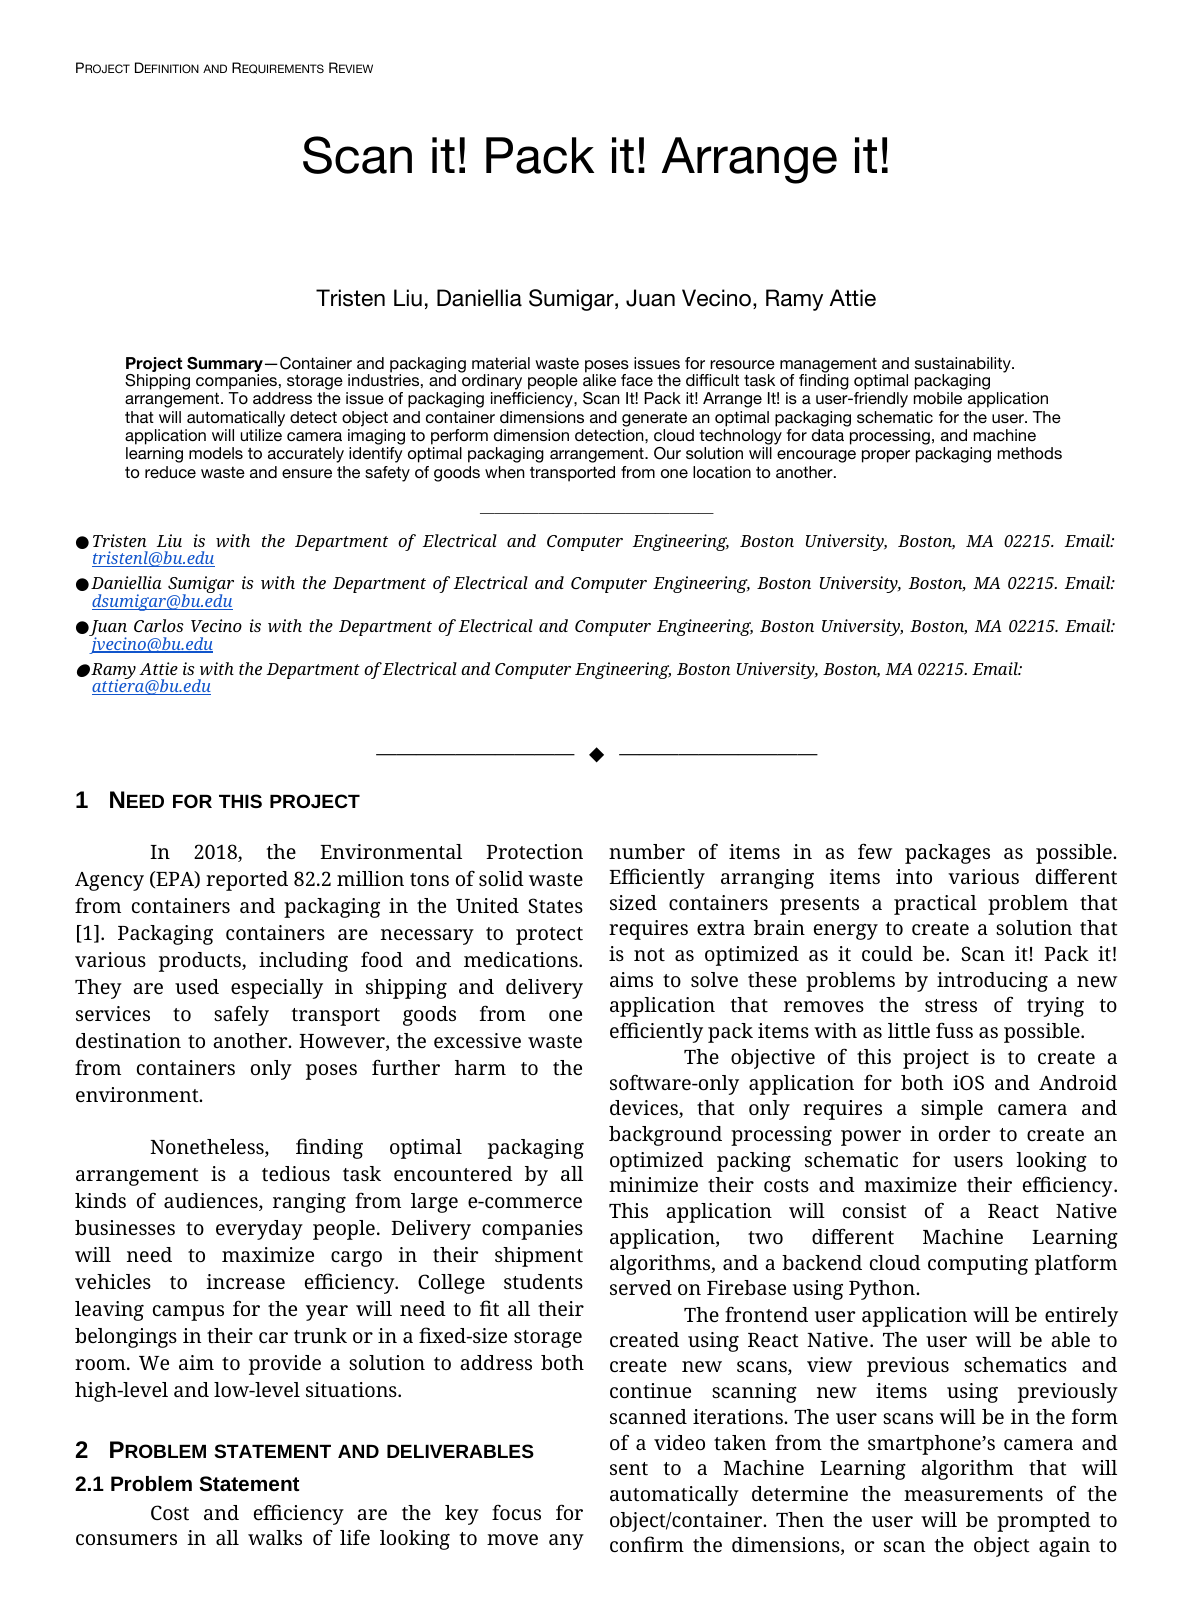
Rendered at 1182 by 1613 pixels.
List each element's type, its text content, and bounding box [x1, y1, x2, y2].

list Juan Carlos Vecino is with the Department of Electrical and Computer Engineering, Boston University, Boston, MA 02215. Email: jvecino@bu.edu [75, 612, 1118, 655]
text Nonetheless, finding optimal packaging arrangement is a tedious task encountered by all kinds of audiences, ranging from large e-commerce businesses to everyday people. Delivery companies will need to maximize cargo in their shipment vehicles to increase efficiency. College students leaving campus for the year will need to fit all their belongings in their car trunk or in a fixed-size storage room. We aim to provide a solution to address both high-level and low-level situations. [75, 1133, 584, 1403]
text Tristen Liu, Daniellia Sumigar, Juan Vecino, Ramy Attie [75, 284, 1118, 313]
subtitle 2.1 Problem Statement [75, 1472, 584, 1496]
list Ramy Attie is with the Department of Electrical and Computer Engineering, Boston University, Boston, MA 02215. Email: attiera@bu.edu [75, 655, 1118, 697]
text Project Summary—Container and packaging material waste poses issues for resource management and sustainability. Shipping companies, storage industries, and ordinary people alike face the difficult task of finding optimal packaging arrangement. To address the issue of packaging inefficiency, Scan It! Pack it! Arrange It! is a user-friendly mobile application that will automatically detect object and container dimensions and generate an optimal packaging schematic for the user. The application will utilize camera imaging to perform dimension detection, cloud technology for data processing, and machine learning models to accurately identify optimal packaging arrangement. Our solution will encourage proper packaging methods to reduce waste and ensure the safety of goods when transported from one location to another. [125, 355, 1068, 483]
text Cost and efficiency are the key focus for consumers in all walks of life looking to move any number of items in as few packages as possible. Efficiently arranging items into various different sized containers presents a practical problem that requires extra brain energy to create a solution that is not as optimized as it could be. Scan it! Pack it! aims to solve these problems by introducing a new application that removes the stress of trying to efficiently pack items with as little fuss as possible. [609, 839, 1118, 1044]
text In 2018, the Environmental Protection Agency (EPA) reported 82.2 million tons of solid waste from containers and packaging in the United States [1]. Packaging containers are necessary to protect various products, including food and medications. They are used especially in shipping and delivery services to safely transport goods from one destination to another. However, the excessive waste from containers only poses further harm to the environment. [75, 839, 584, 1108]
text The objective of this project is to create a software-only application for both iOS and Android devices, that only requires a simple camera and background processing power in order to create an optimized packing schematic for users looking to minimize their costs and maximize their efficiency. This application will consist of a React Native application, two different Machine Learning algorithms, and a backend cloud computing platform served on Firebase using Python. [609, 1044, 1118, 1302]
list Tristen Liu is with the Department of Electrical and Computer Engineering, Boston University, Boston, MA 02215. Email: tristenl@bu.edu [75, 527, 1118, 569]
list Daniellia Sumigar is with the Department of Electrical and Computer Engineering, Boston University, Boston, MA 02215. Email: dsumigar@bu.edu [75, 569, 1118, 612]
text Scan it! Pack it! Arrange it! [75, 124, 1118, 187]
subtitle 1 Need for this project [75, 786, 1118, 814]
text —————————— ◆ —————————— [75, 739, 1118, 765]
subtitle 2 Problem statement and deliverables [75, 1437, 584, 1464]
